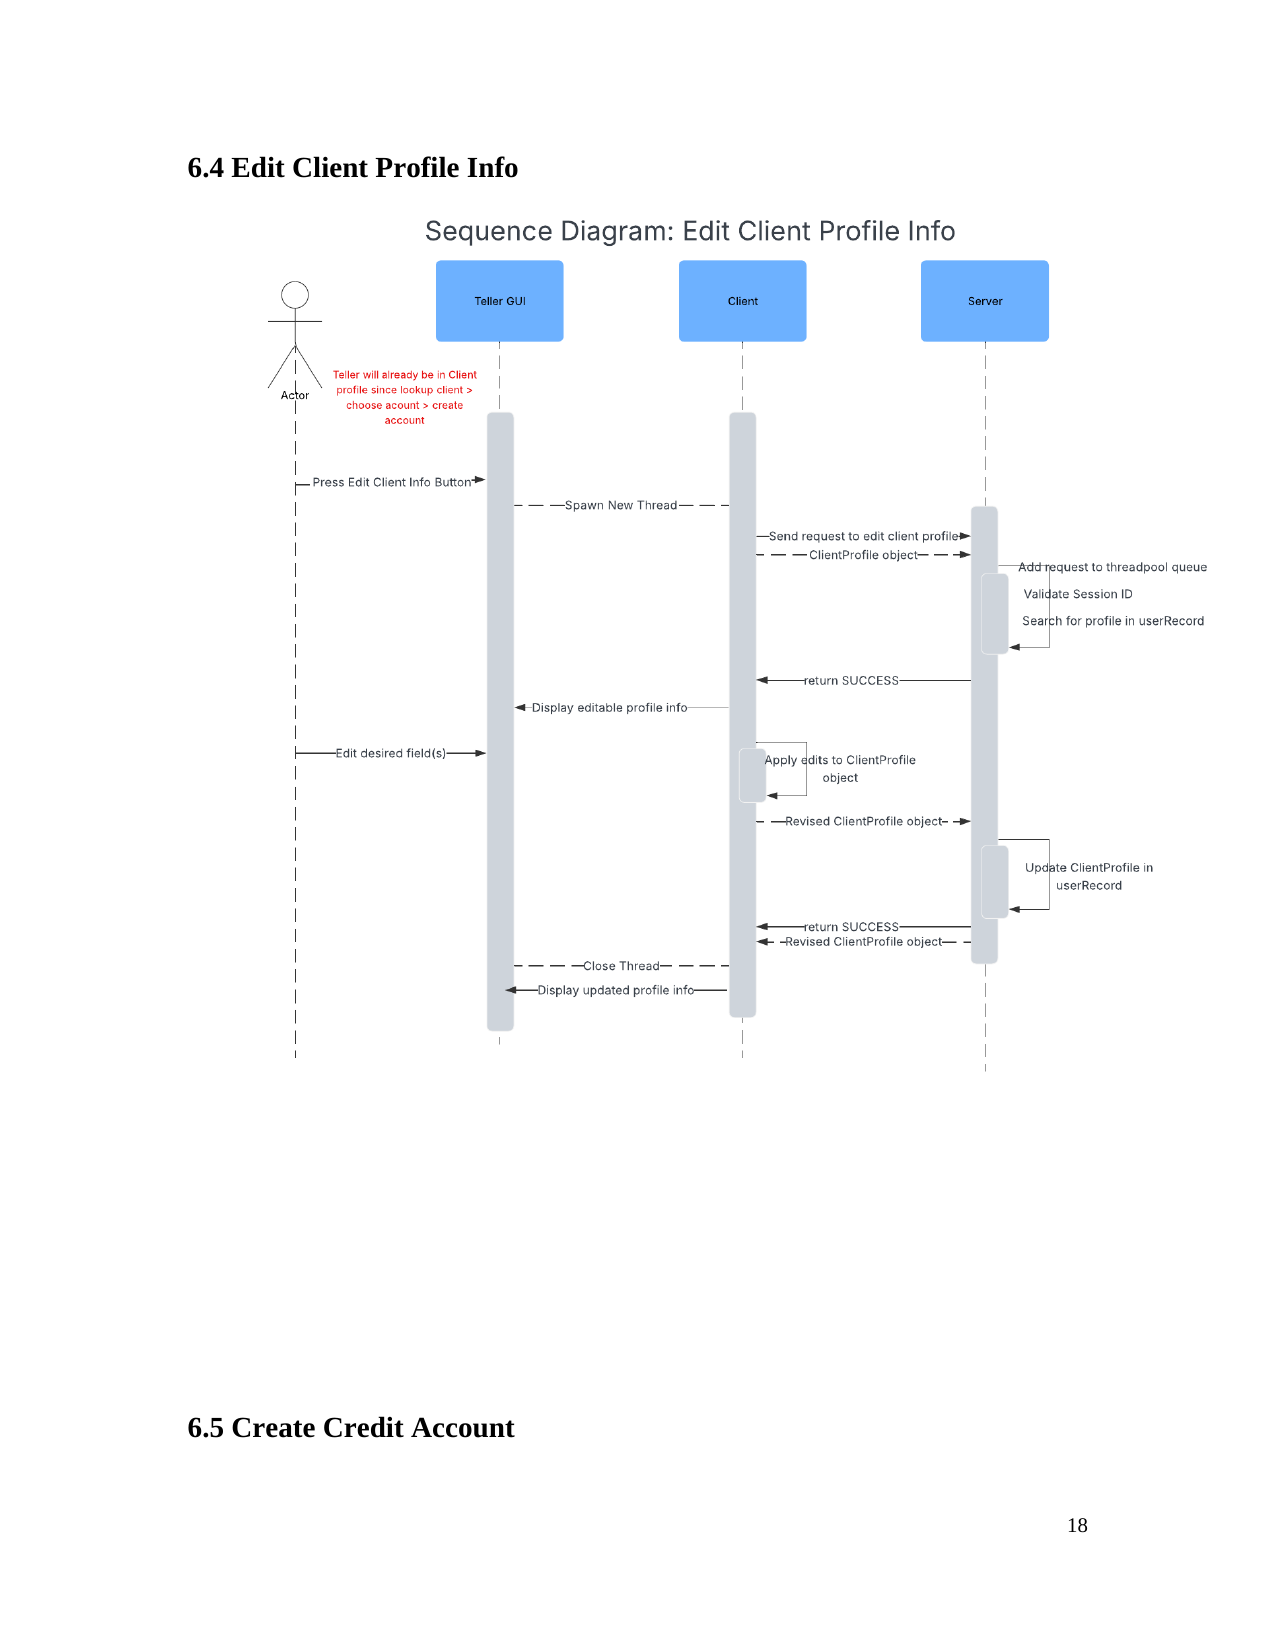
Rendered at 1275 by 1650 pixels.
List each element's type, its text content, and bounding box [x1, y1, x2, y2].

text 6.5 Create Credit Account [187, 1410, 1087, 1444]
picture [187, 183, 1241, 1098]
text 6.4 Edit Client Profile Info [187, 150, 1087, 183]
